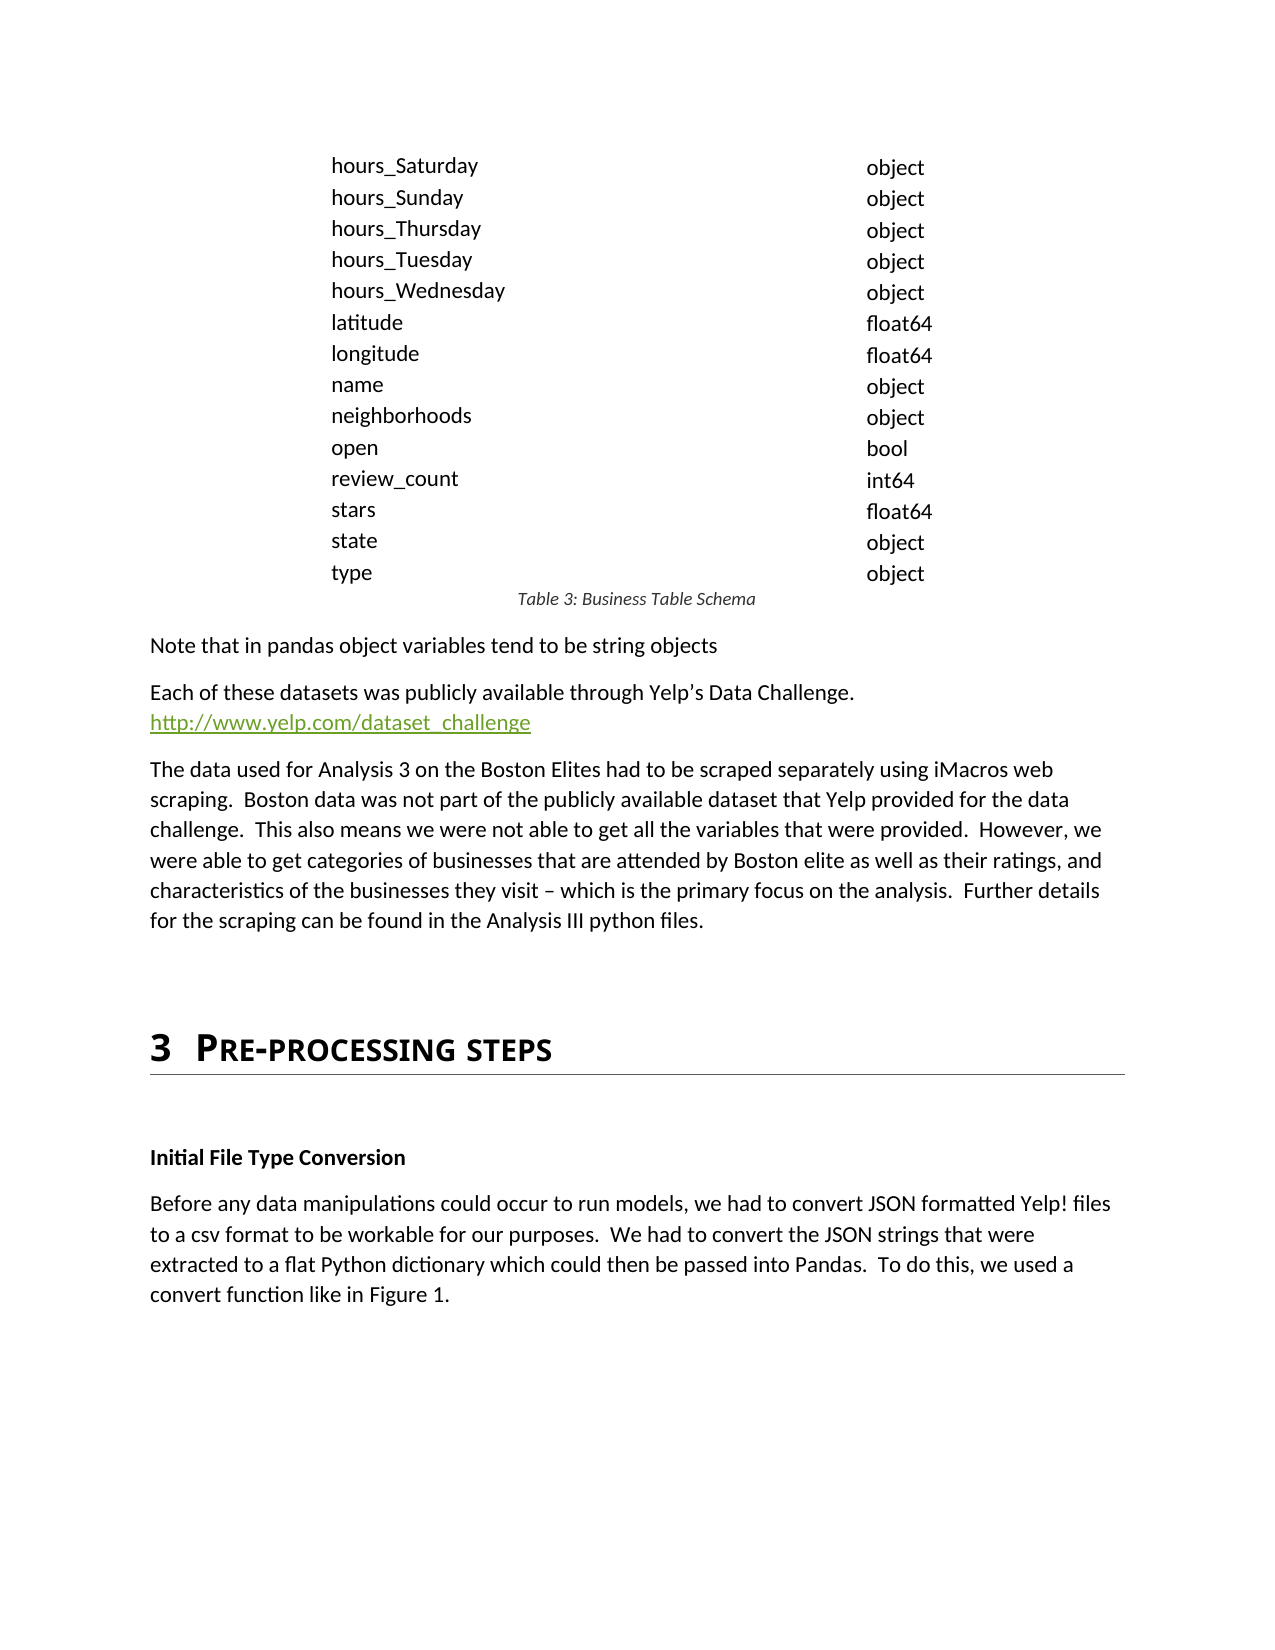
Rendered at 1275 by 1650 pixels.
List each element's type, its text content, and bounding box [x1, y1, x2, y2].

table_cell stars [320, 494, 855, 525]
text Initial File Type Conversion [150, 1143, 1125, 1171]
table_cell bool [855, 431, 955, 462]
table_cell open [320, 431, 855, 462]
table_cell hours_Thursday [320, 213, 855, 244]
table_cell object [855, 556, 955, 587]
text The data used for Analysis 3 on the Boston Elites had to be scraped separately using iMacros web scraping. Boston data was not part of the publicly available dataset that Yelp provided for the data challenge. This also means we were not able to get all the variables that were provided. However, we were able to get categories of businesses that are attended by Boston elite as well as their ratings, and characteristics of the businesses they visit – which is the primary focus on the analysis. Further details for the scraping can be found in the Analysis III python files. [150, 755, 1125, 934]
table_cell object [855, 369, 955, 400]
table_cell object [855, 275, 955, 306]
table_cell float64 [855, 338, 955, 369]
table_cell object [855, 213, 955, 244]
table_cell state [320, 525, 855, 556]
table_cell longitude [320, 338, 855, 369]
table_cell object [855, 181, 955, 212]
table_cell object [855, 525, 955, 556]
table_cell float64 [855, 306, 955, 337]
table_cell hours_Wednesday [320, 275, 855, 306]
subtitle Pre-processing steps [150, 1021, 1125, 1074]
table_cell object [855, 244, 955, 275]
table_cell review_count [320, 463, 855, 494]
table_cell neighborhoods [320, 400, 855, 431]
table_cell hours_Tuesday [320, 244, 855, 275]
table_cell int64 [855, 463, 955, 494]
text Before any data manipulations could occur to run models, we had to convert JSON formatted Yelp! files to a csv format to be workable for our purposes. We had to convert the JSON strings that were extracted to a flat Python dictionary which could then be passed into Pandas. To do this, we used a convert function like in Figure 1. [150, 1189, 1125, 1308]
text Table 3: Business Table Schema [150, 587, 1125, 610]
table_cell hours_Sunday [320, 181, 855, 212]
table_cell type [320, 556, 855, 587]
table_cell hours_Saturday [320, 150, 855, 181]
text Each of these datasets was publicly available through Yelp’s Data Challenge. http://www.yelp.com/dataset_challenge [150, 678, 1125, 736]
table_cell name [320, 369, 855, 400]
table_cell float64 [855, 494, 955, 525]
table_cell latitude [320, 306, 855, 337]
table_cell object [855, 150, 955, 181]
text Note that in pandas object variables tend to be string objects [150, 631, 1125, 659]
table_cell object [855, 400, 955, 431]
